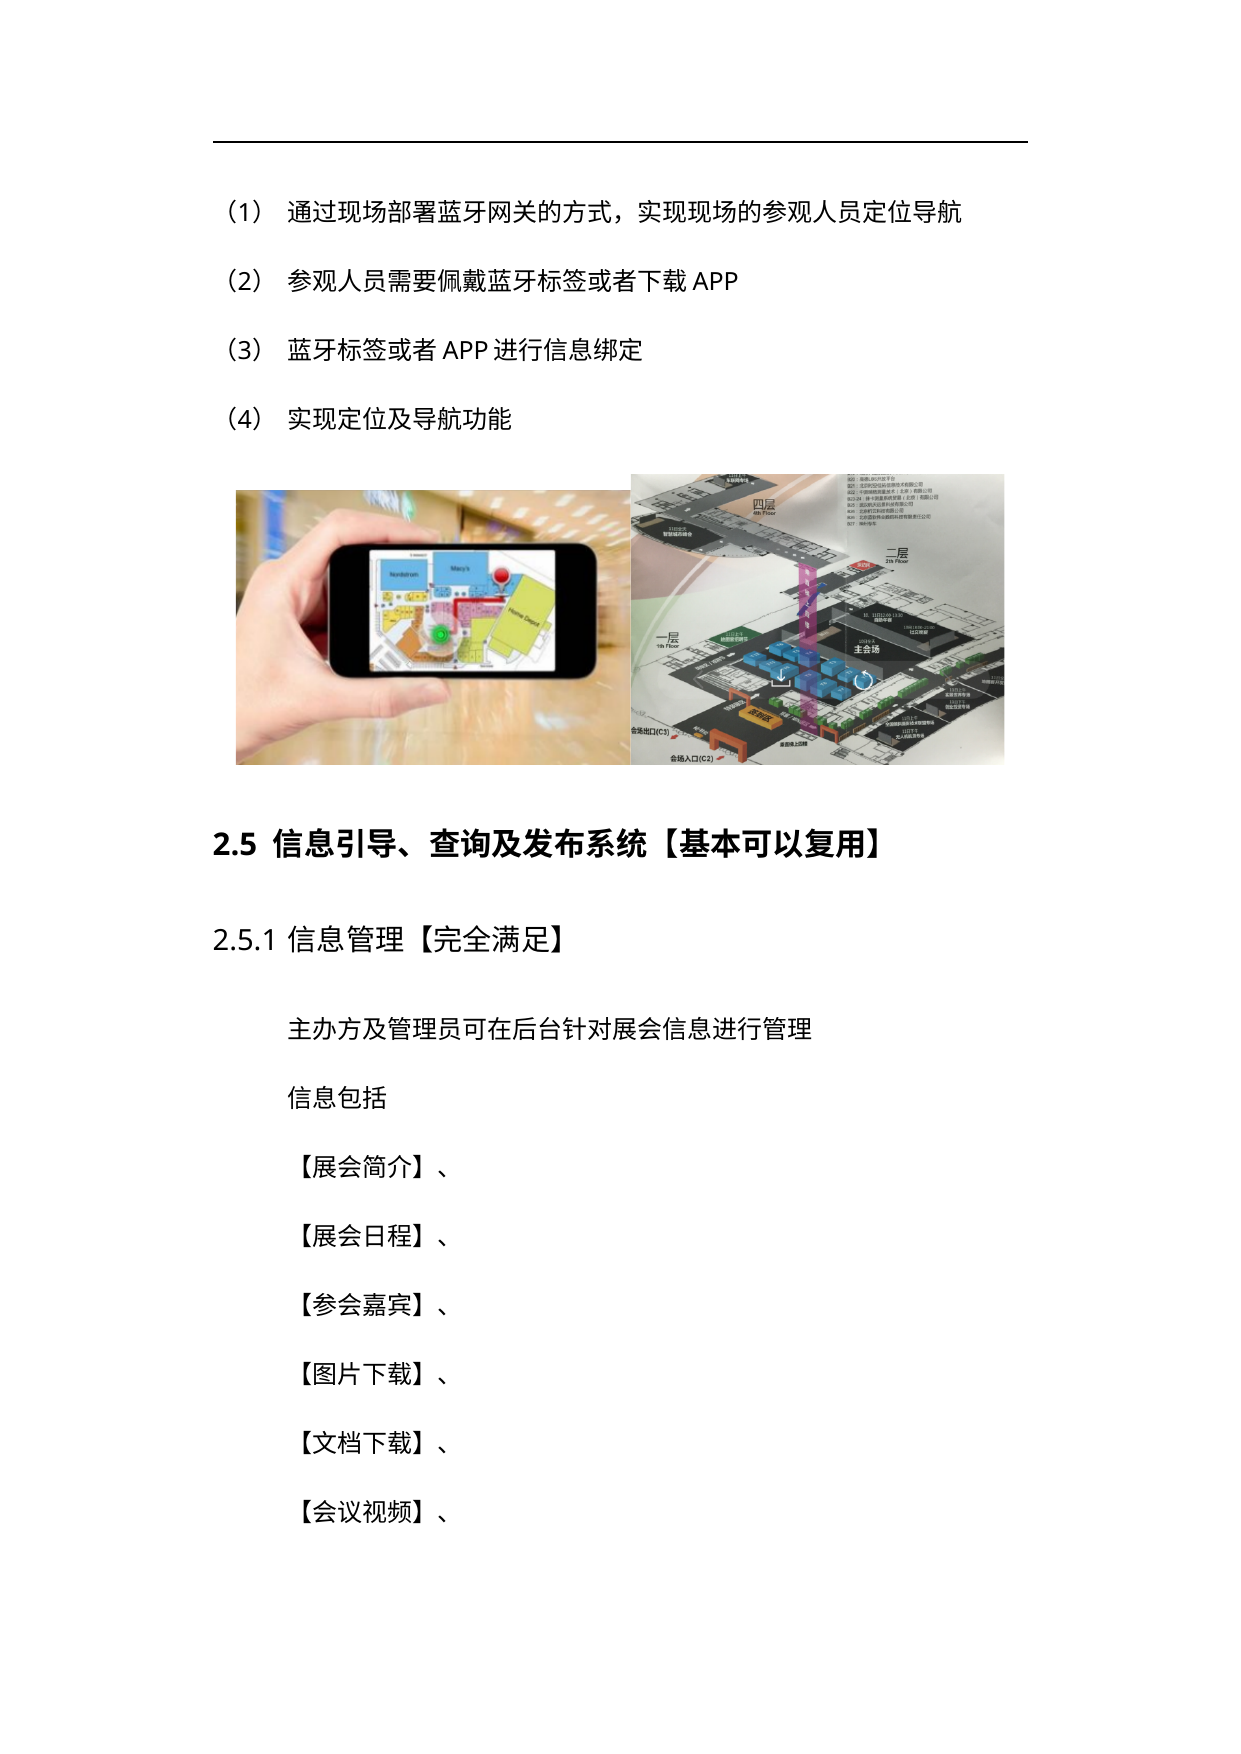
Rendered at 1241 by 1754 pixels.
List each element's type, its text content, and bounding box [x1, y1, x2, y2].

list 通过现场部署蓝牙网关的方式，实现现场的参观人员定位导航 [212, 188, 1028, 232]
list 【图片下载】、 [287, 1351, 1028, 1395]
list 信息包括 [287, 1074, 1028, 1118]
list 【参会嘉宾】、 [287, 1282, 1028, 1326]
list 参观人员需要佩戴蓝牙标签或者下载APP [212, 257, 1028, 302]
list 【展会日程】、 [287, 1213, 1028, 1257]
list 【文档下载】、 [287, 1420, 1028, 1464]
list 【展会简介】、 [287, 1143, 1028, 1188]
list 蓝牙标签或者APP进行信息绑定 [212, 327, 1028, 371]
subtitle 信息管理【完全满足】 [212, 915, 1028, 959]
subtitle 信息引导、查询及发布系统【基本可以复用】 [212, 798, 1028, 886]
list 【会议视频】、 [287, 1489, 1028, 1533]
list 主办方及管理员可在后台针对展会信息进行管理 [287, 1005, 1028, 1049]
list 实现定位及导航功能 [212, 396, 1028, 440]
